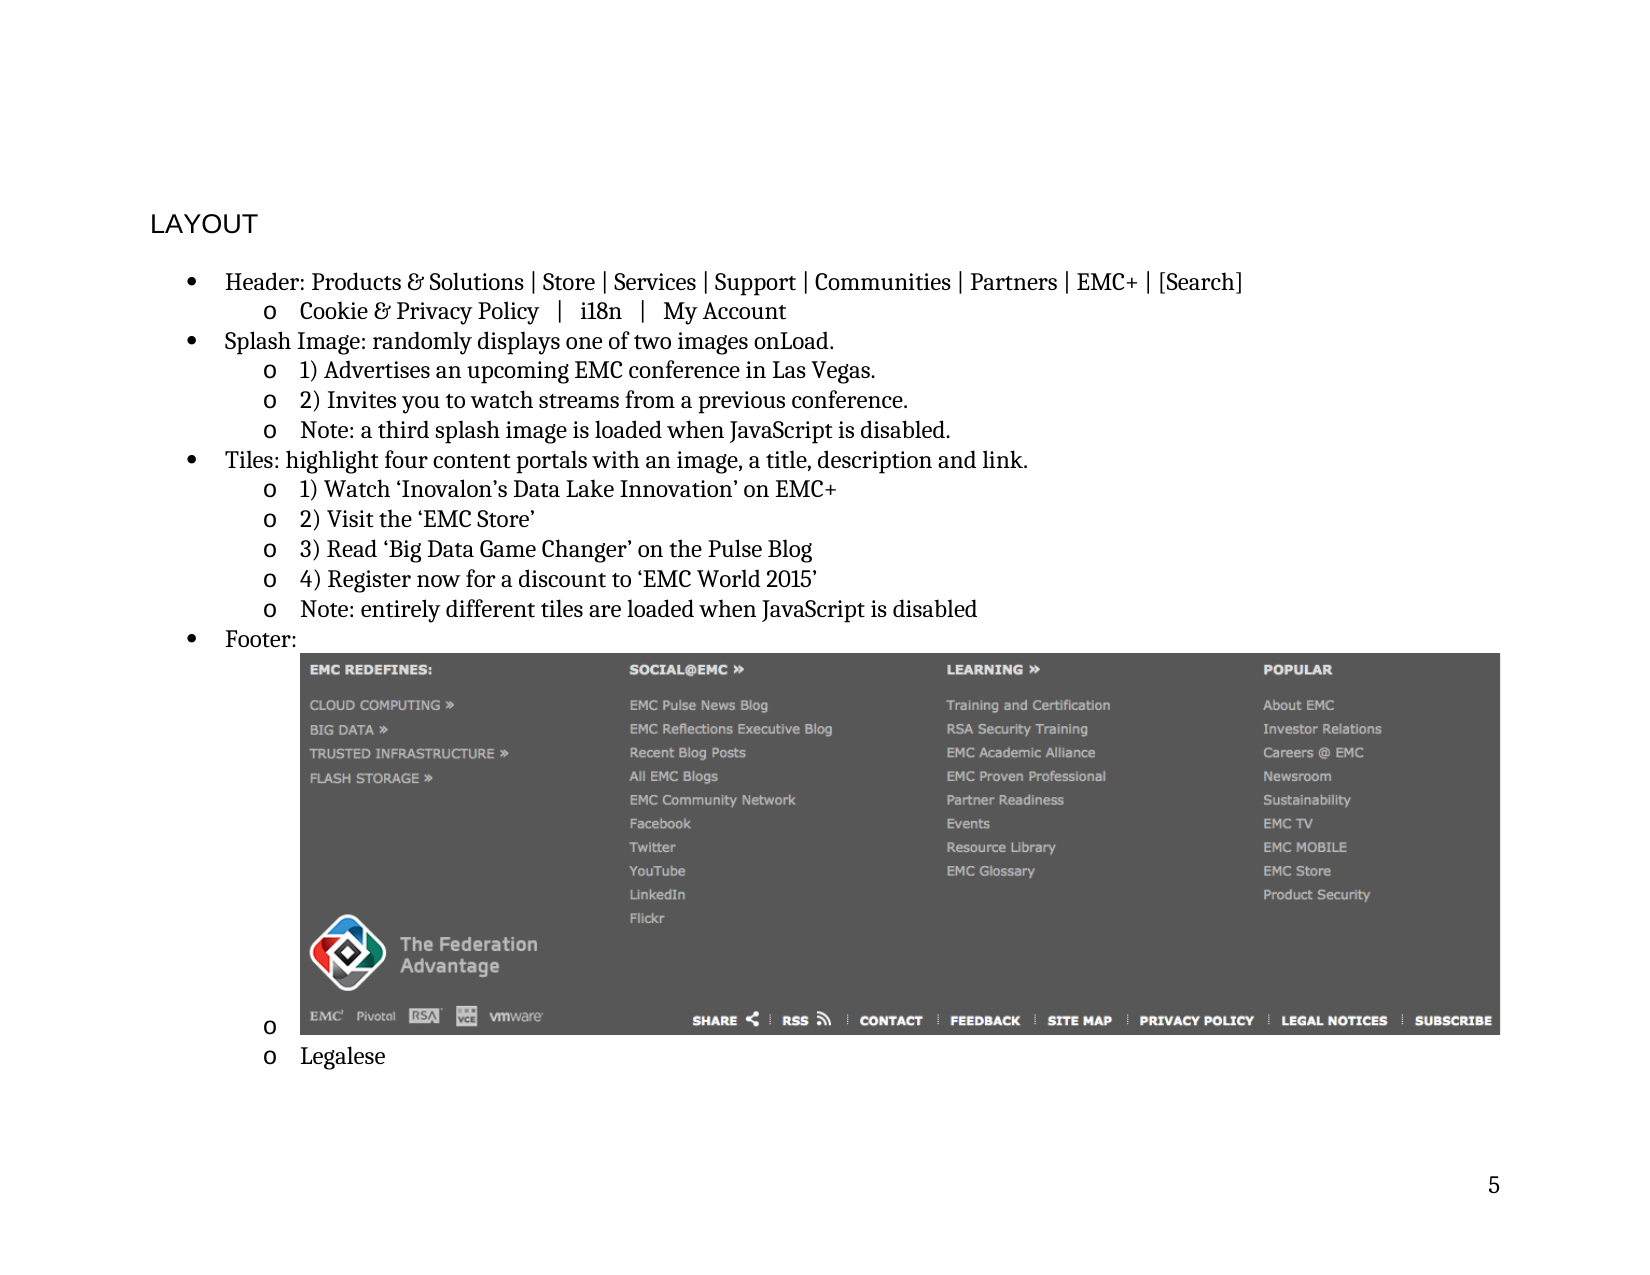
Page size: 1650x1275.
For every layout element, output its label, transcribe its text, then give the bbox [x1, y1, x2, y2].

list Header: Products & Solutions | Store | Services | Support | Communities | Partners | EMC+ | [Search] [187, 268, 1500, 297]
list Note: entirely different tiles are loaded when JavaScript is disabled [262, 594, 1500, 624]
list Note: a third splash image is loaded when JavaScript is disabled. [262, 416, 1500, 446]
list 4) Register now for a discount to ‘EMC World 2015’ [262, 564, 1500, 594]
list 2) Visit the ‘EMC Store’ [262, 504, 1500, 534]
list 1) Advertises an upcoming EMC conference in Las Vegas. [262, 356, 1500, 386]
list Legalese [262, 1042, 1500, 1072]
list 2) Invites you to watch streams from a previous conference. [262, 386, 1500, 416]
list Footer: [187, 624, 1500, 653]
list 3) Read ‘Big Data Game Changer’ on the Pulse Blog [262, 534, 1500, 564]
picture [300, 653, 1500, 1035]
subtitle LAYOUT [150, 208, 1500, 239]
list Splash Image: randomly displays one of two images onLoad. [187, 327, 1500, 356]
list Cookie & Privacy Policy | i18n | My Account [262, 297, 1500, 327]
list Tiles: highlight four content portals with an image, a title, description and link. [187, 446, 1500, 474]
list 1) Watch ‘Inovalon’s Data Lake Innovation’ on EMC+ [262, 474, 1500, 504]
